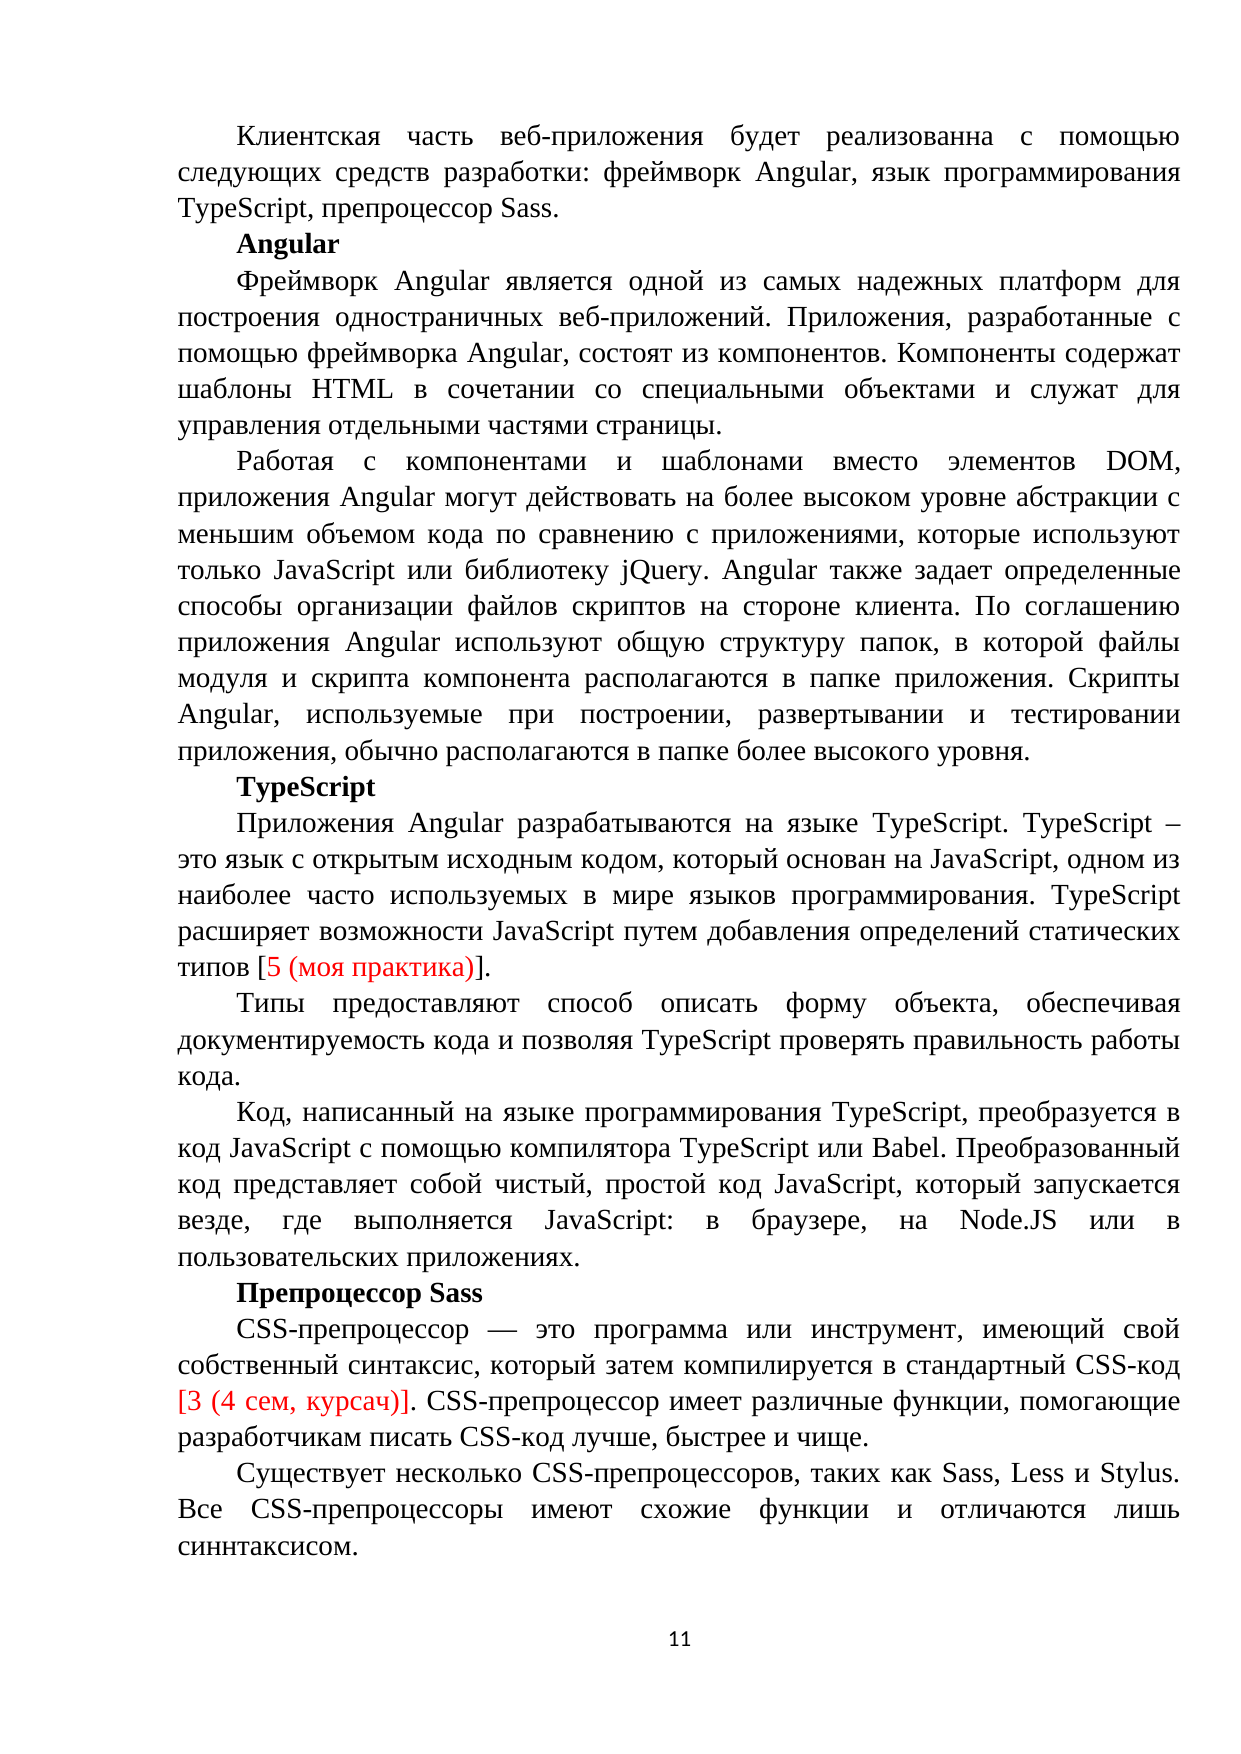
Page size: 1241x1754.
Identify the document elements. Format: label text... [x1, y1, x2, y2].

text TypeScript [177, 769, 1181, 802]
text Angular [177, 227, 1181, 260]
text Клиентская часть веб-приложения будет реализованна с помощью следующих средств разработки: фреймворк Angular, язык программирования TypeScript, препроцессор Sass. [177, 118, 1181, 224]
text Типы предоставляют способ описать форму объекта, обеспечивая документируемость кода и позволяя TypeScript проверять правильность работы кода. [177, 986, 1181, 1091]
text Приложения Angular разрабатываются на языке TypeScript. TypeScript – это язык с открытым исходным кодом, который основан на JavaScript, одном из наиболее часто используемых в мире языков программирования. TypeScript расширяет возможности JavaScript путем добавления определений статических типов [5 (моя практика)]. [177, 805, 1181, 983]
text Код, написанный на языке программирования TypeScript, преобразуется в код JavaScript с помощью компилятора TypeScript или Babel. Преобразованный код представляет собой чистый, простой код JavaScript, который запускается везде, где выполняется JavaScript: в браузере, на Node.JS или в пользовательских приложениях. [177, 1094, 1181, 1272]
text Работая с компонентами и шаблонами вместо элементов DOM, приложения Angular могут действовать на более высоком уровне абстракции с меньшим объемом кода по сравнению с приложениями, которые используют только JavaScript или библиотеку jQuery. Angular также задает определенные способы организации файлов скриптов на стороне клиента. По соглашению приложения Angular используют общую структуру папок, в которой файлы модуля и скрипта компонента располагаются в папке приложения. Скрипты Angular, используемые при построении, развертывании и тестировании приложения, обычно располагаются в папке более высокого уровня. [177, 443, 1181, 766]
text Фреймворк Angular является одной из самых надежных платформ для построения одностраничных веб-приложений. Приложения, разработанные с помощью фреймворка Angular, состоят из компонентов. Компоненты содержат шаблоны HTML в сочетании со специальными объектами и служат для управления отдельными частями страницы. [177, 263, 1181, 441]
text Препроцессор Sass [177, 1275, 1181, 1308]
text Существует несколько CSS-препроцессоров, таких как Sass, Less и Stylus. Все CSS-препроцессоры имеют схожие функции и отличаются лишь синнтаксисом. [177, 1456, 1181, 1561]
text CSS-препроцессор — это программа или инструмент, имеющий свой собственный синтаксис, который затем компилируется в стандартный CSS-код [3 (4 сем, курсач)]. CSS-препроцессор имеет различные функции, помогающие разработчикам писать CSS-код лучше, быстрее и чище. [177, 1311, 1181, 1453]
